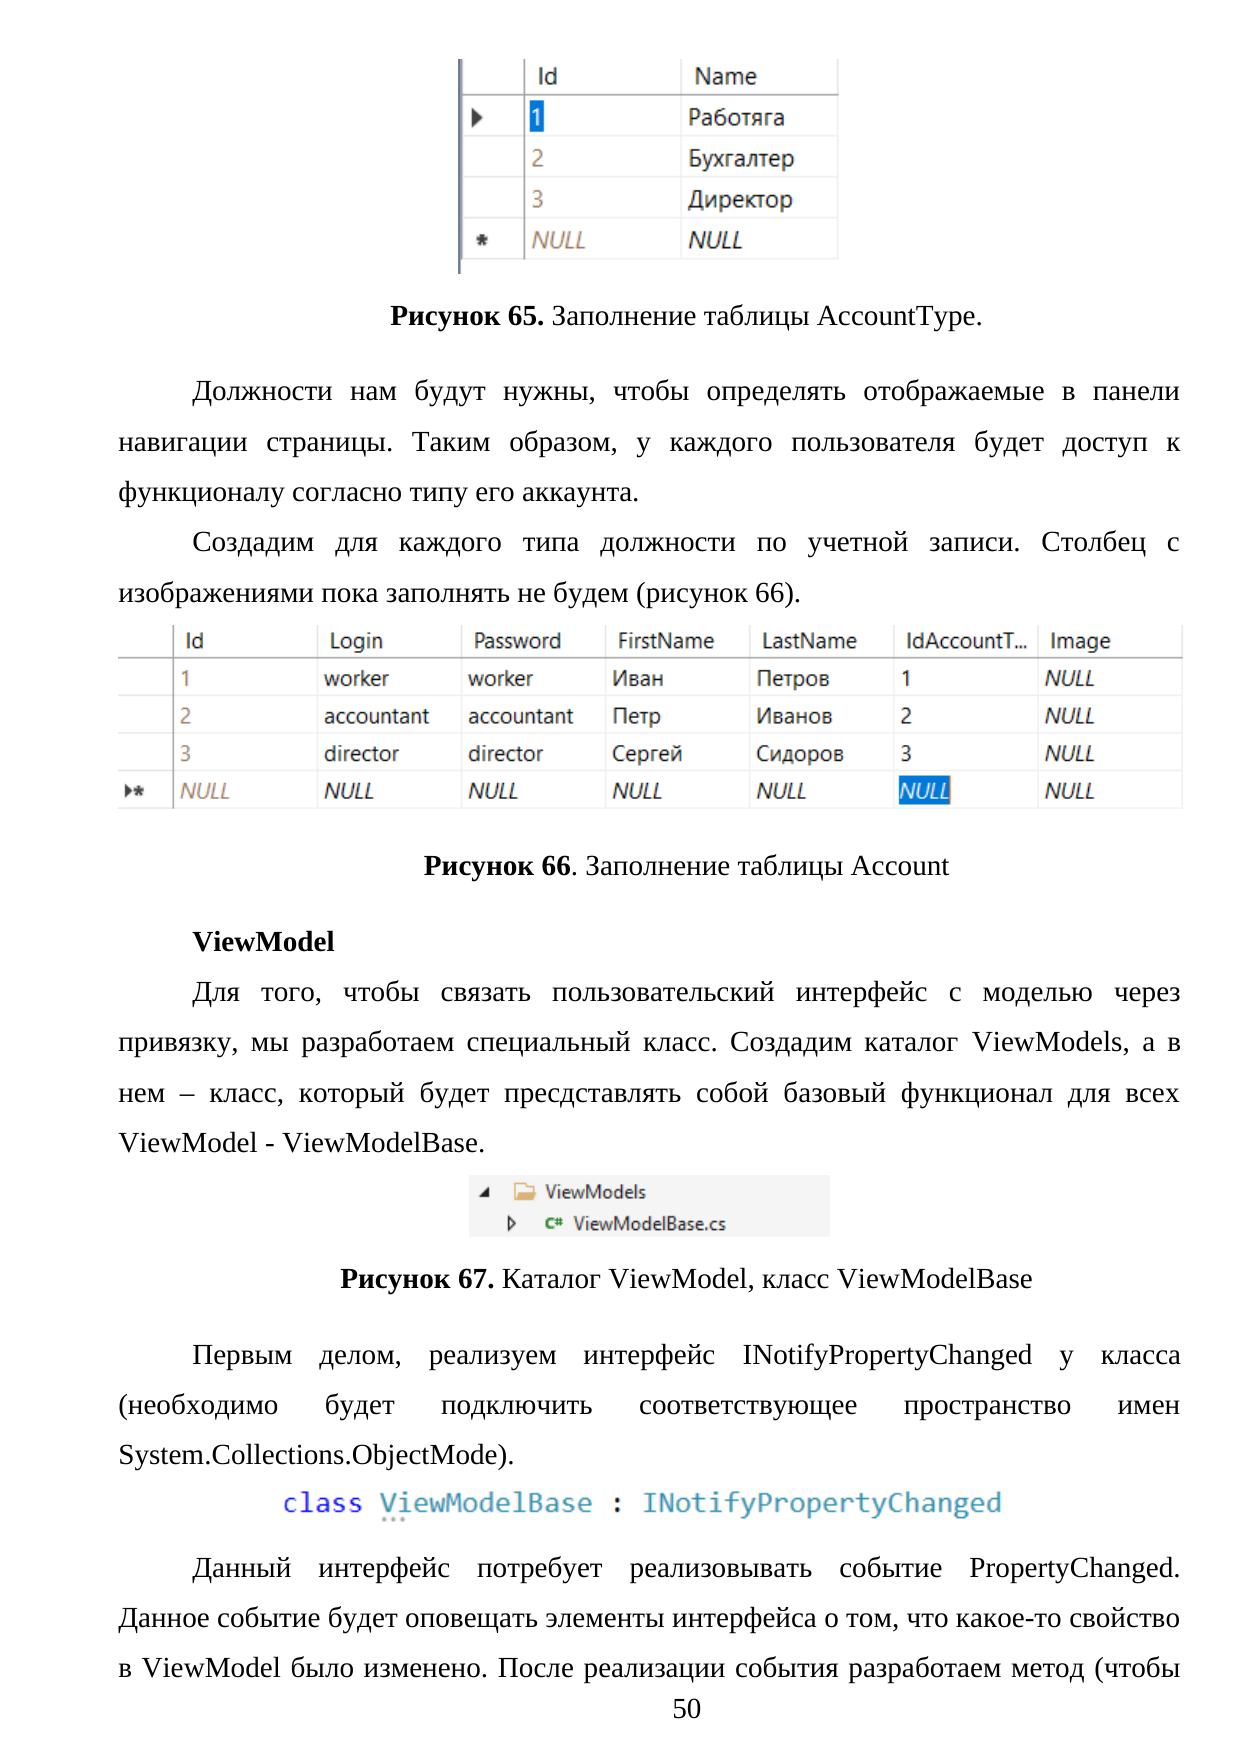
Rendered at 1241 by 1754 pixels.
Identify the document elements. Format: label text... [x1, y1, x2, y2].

text Создадим для каждого типа должности по учетной записи. Столбец с изображениями пока заполнять не будем (рисунок 66). [118, 524, 1181, 608]
text Рисунок 66. Заполнение таблицы Account [118, 848, 1181, 882]
picture [284, 1487, 1015, 1525]
text Первым делом, реализуем интерфейс INotifyPropertyChanged у класса (необходимо будет подключить соответствующее пространство имен System.Collections.ObjectMode). [118, 1337, 1181, 1471]
picture [458, 59, 842, 274]
text Для того, чтобы связать пользовательский интерфейс с моделью через привязку, мы разработаем специальный класс. Создадим каталог ViewModels, а в нем – класс, который будет пресдставлять собой базовый функционал для всех ViewModel - ViewModelBase. [118, 974, 1181, 1158]
text Должности нам будут нужны, чтобы определять отображаемые в панели навигации страницы. Таким образом, у каждого пользователя будет доступ к функционалу согласно типу его аккаунта. [118, 373, 1181, 508]
text Рисунок 67. Каталог ViewModel, класс ViewModelBase [118, 1262, 1181, 1295]
text Рисунок 65. Заполнение таблицы AccountType. [118, 298, 1181, 332]
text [118, 1550, 1181, 1684]
picture [118, 625, 1186, 824]
picture [469, 1175, 831, 1237]
text ViewModel [118, 924, 1181, 957]
